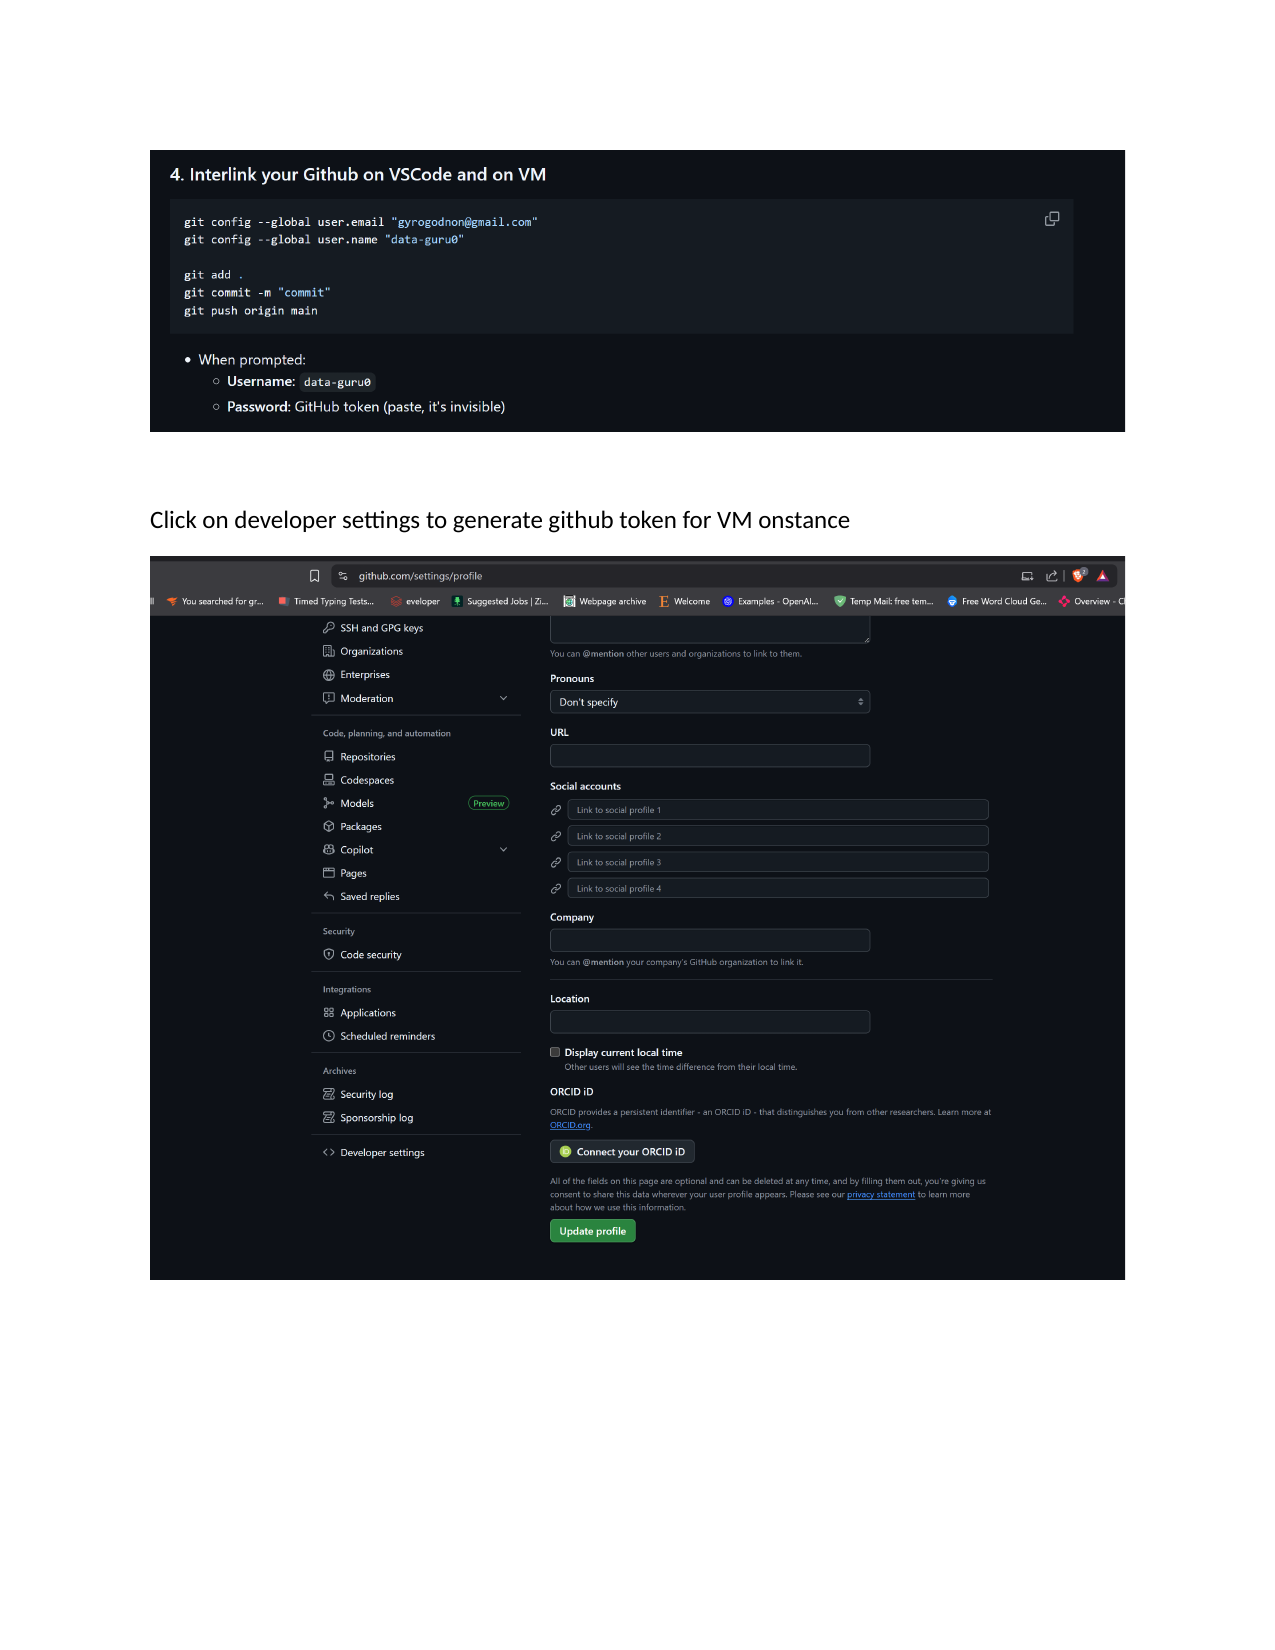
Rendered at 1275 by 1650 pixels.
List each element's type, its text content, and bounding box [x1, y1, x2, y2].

picture [150, 150, 1125, 432]
text Click on developer settings to generate github token for VM onstance [150, 505, 1125, 535]
picture [150, 556, 1125, 1280]
